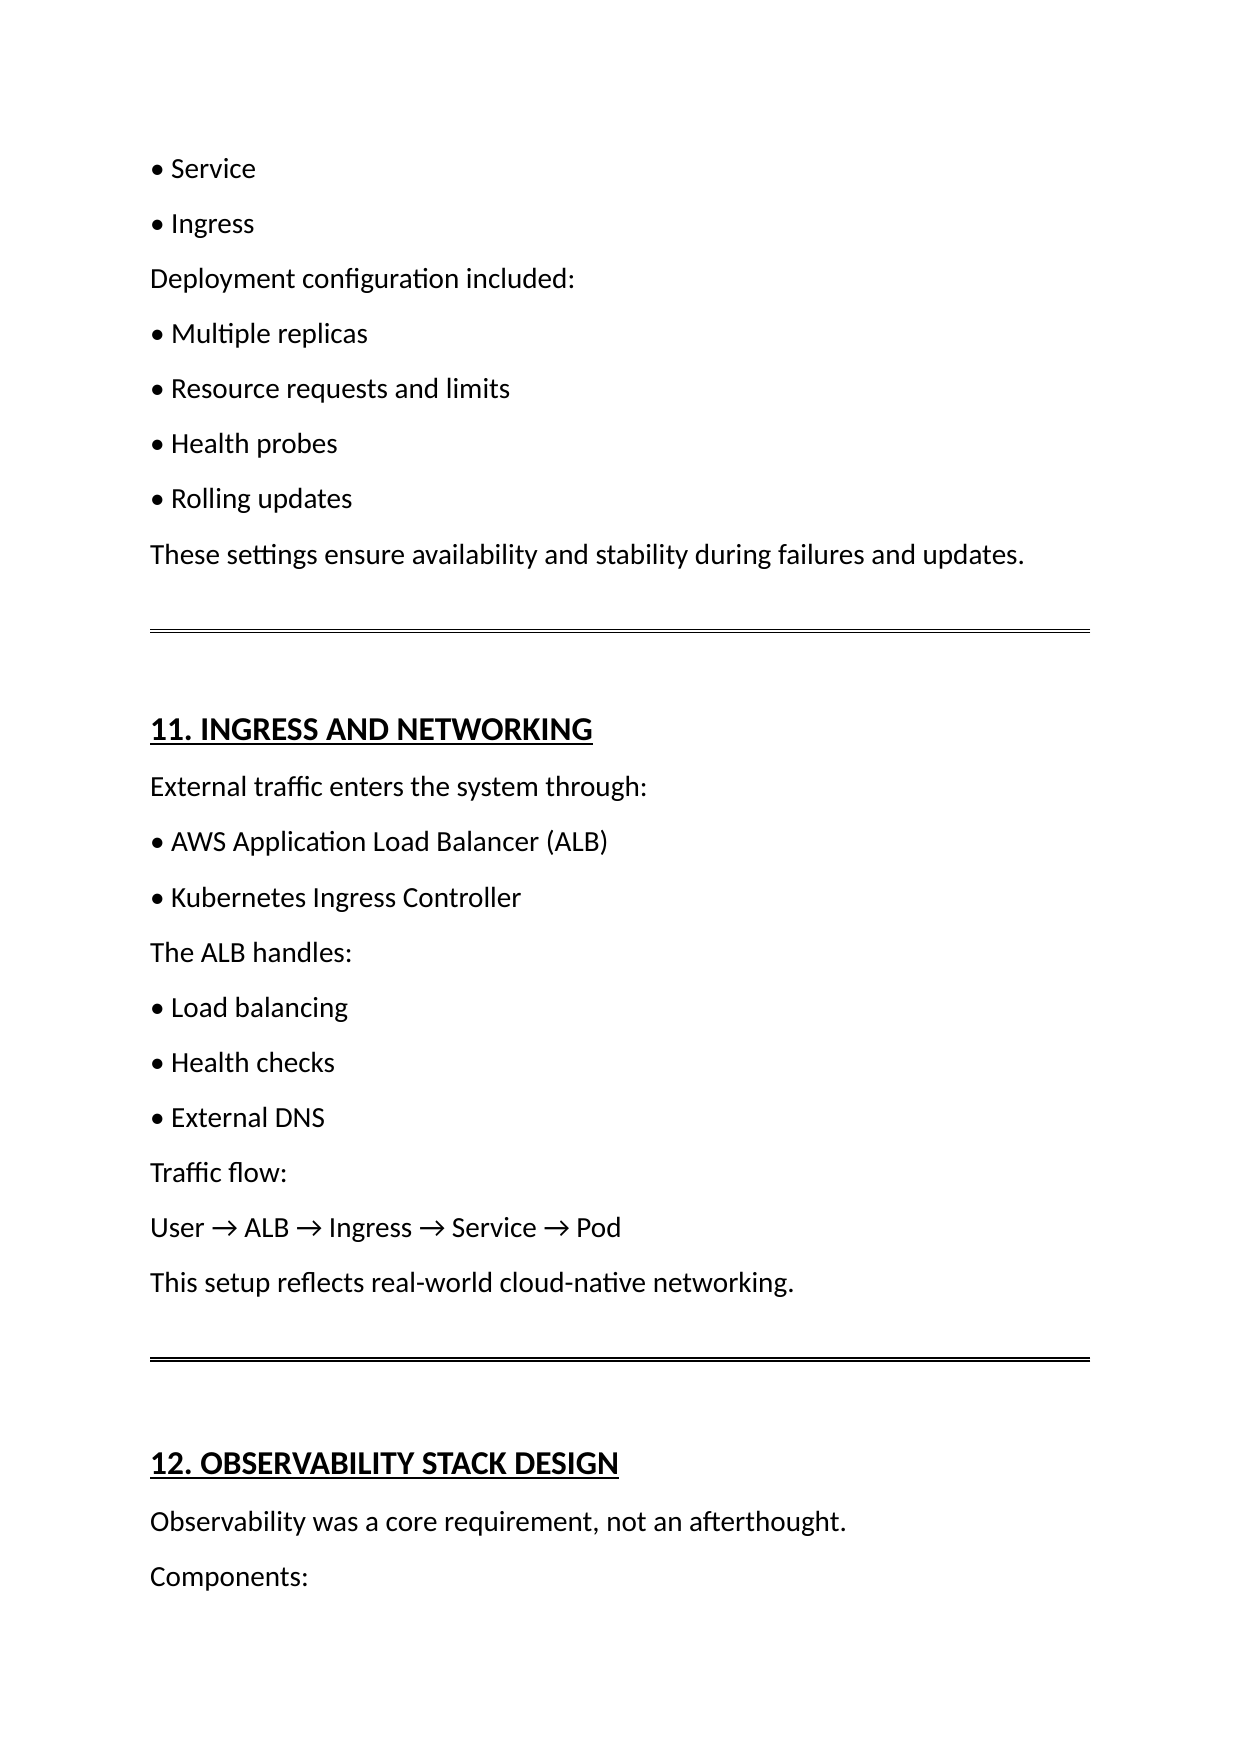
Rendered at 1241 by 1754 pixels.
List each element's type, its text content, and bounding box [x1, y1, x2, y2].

text • External DNS [150, 1099, 1090, 1135]
text • Kubernetes Ingress Controller [150, 879, 1090, 914]
text 11. INGRESS AND NETWORKING [150, 708, 1090, 748]
text • Health checks [150, 1044, 1090, 1079]
text • Load balancing [150, 989, 1090, 1024]
text • AWS Application Load Balancer (ALB) [150, 823, 1090, 859]
text External traffic enters the system through: [150, 768, 1090, 804]
text This setup reflects real-world cloud-native networking. [150, 1264, 1090, 1300]
text • Health probes [150, 426, 1090, 461]
text User → ALB → Ingress → Service → Pod [150, 1209, 1090, 1245]
text Components: [150, 1558, 1090, 1593]
text • Resource requests and limits [150, 370, 1090, 406]
text • Rolling updates [150, 481, 1090, 516]
text Traffic flow: [150, 1154, 1090, 1190]
text • Ingress [150, 205, 1090, 241]
text 12. OBSERVABILITY STACK DESIGN [150, 1442, 1090, 1483]
text • Service [150, 150, 1090, 186]
text • Multiple replicas [150, 315, 1090, 351]
text Deployment configuration included: [150, 260, 1090, 296]
text Observability was a core requirement, not an afterthought. [150, 1503, 1090, 1538]
text The ALB handles: [150, 934, 1090, 969]
text These settings ensure availability and stability during failures and updates. [150, 536, 1090, 571]
